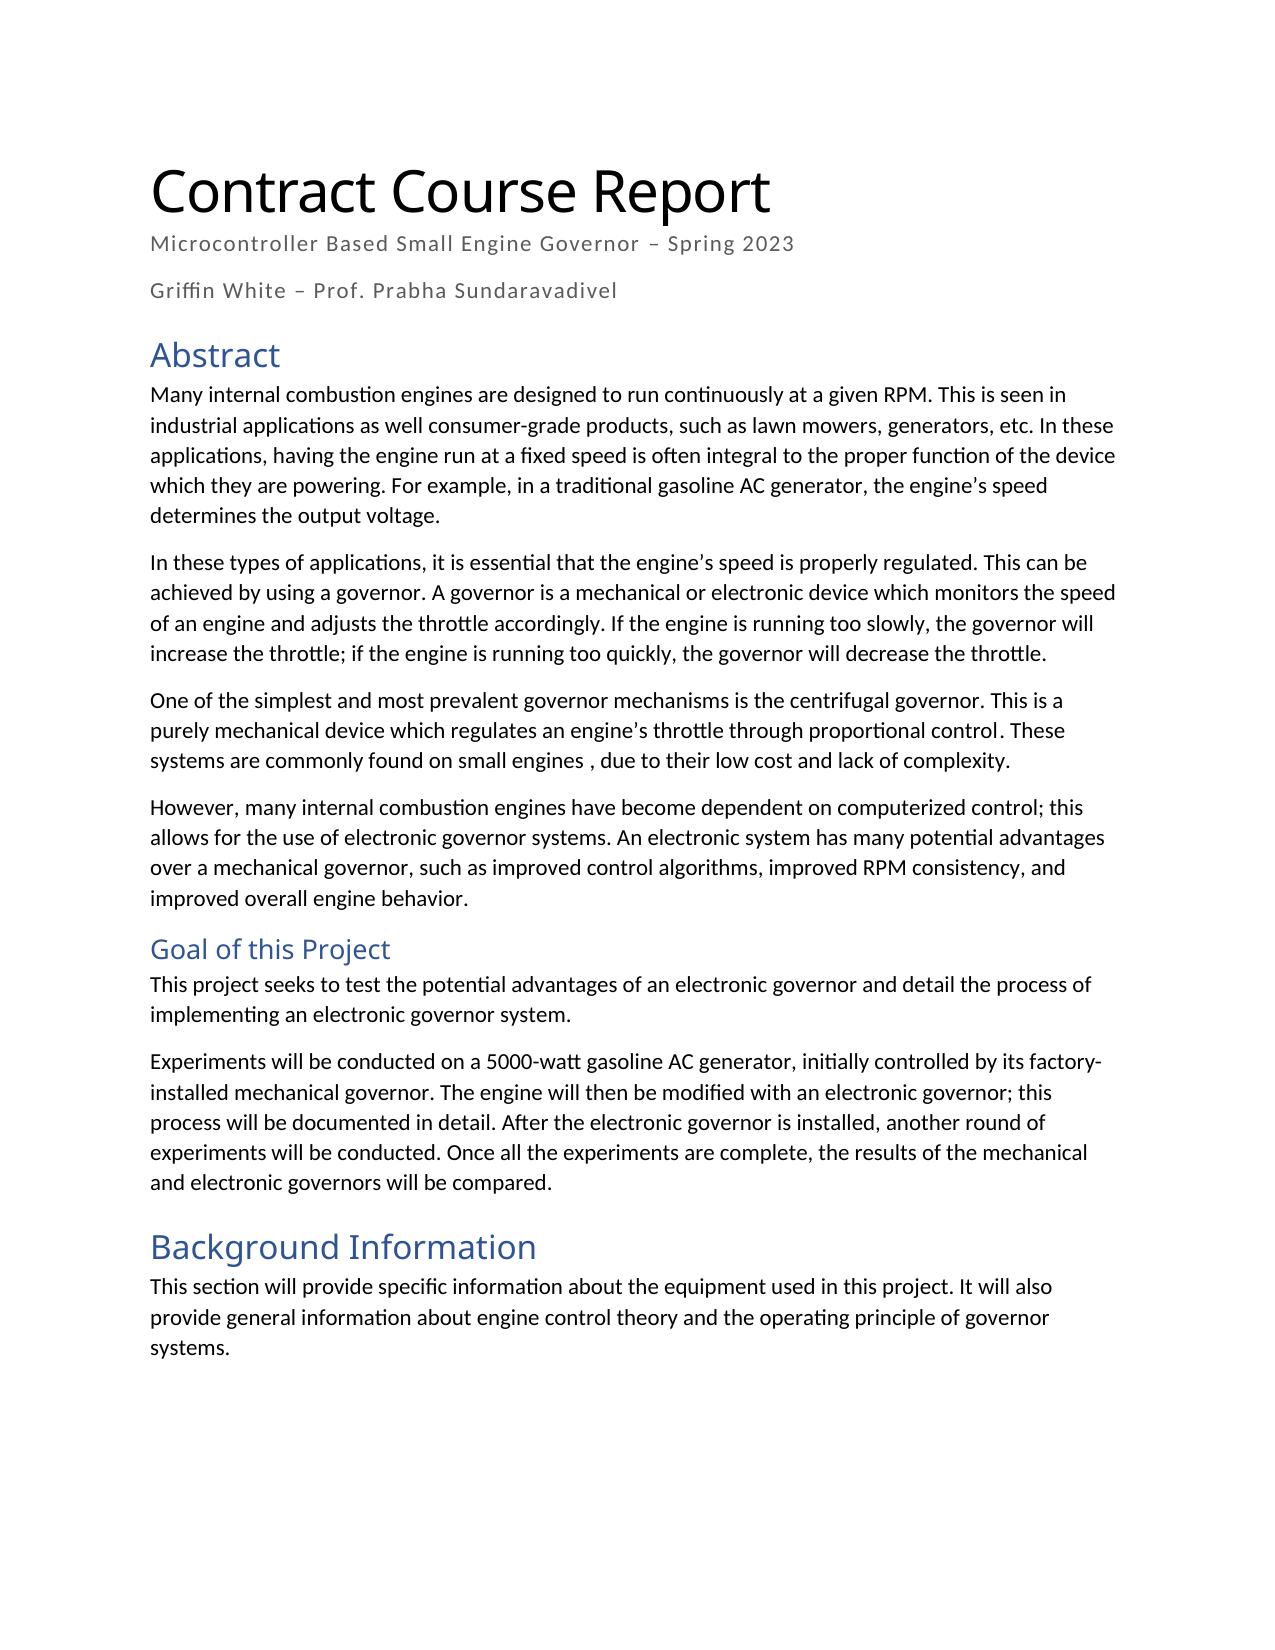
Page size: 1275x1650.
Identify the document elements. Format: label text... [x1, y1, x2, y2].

title Contract Course Report [150, 150, 1125, 229]
subtitle Goal of this Project [150, 931, 1125, 967]
subtitle Abstract [150, 332, 1125, 377]
text In these types of applications, it is essential that the engine’s speed is properly regulated. This can be achieved by using a governor. A governor is a mechanical or electronic device which monitors the speed of an engine and adjusts the throttle accordingly. If the engine is running too slowly, the governor will increase the throttle; if the engine is running too quickly, the governor will decrease the throttle. [150, 548, 1125, 667]
text This project seeks to test the potential advantages of an electronic governor and detail the process of implementing an electronic governor system. [150, 970, 1125, 1028]
text One of the simplest and most prevalent governor mechanisms is the centrifugal governor. This is a purely mechanical device which regulates an engine’s throttle through proportional control. These systems are commonly found on small engines , due to their low cost and lack of complexity. [150, 686, 1125, 774]
text This section will provide specific information about the equipment used in this project. It will also provide general information about engine control theory and the operating principle of governor systems. [150, 1272, 1125, 1361]
text Many internal combustion engines are designed to run continuously at a given RPM. This is seen in industrial applications as well consumer-grade products, such as lawn mowers, generators, etc. In these applications, having the engine run at a fixed speed is often integral to the proper function of the device which they are powering. For example, in a traditional gasoline AC generator, the engine’s speed determines the output voltage. [150, 381, 1125, 529]
subtitle Griffin White – Prof. Prabha Sundaravadivel [150, 276, 1125, 304]
subtitle Background Information [150, 1223, 1125, 1269]
text However, many internal combustion engines have become dependent on computerized control; this allows for the use of electronic governor systems. An electronic system has many potential advantages over a mechanical governor, such as improved control algorithms, improved RPM consistency, and improved overall engine behavior. [150, 793, 1125, 912]
text Experiments will be conducted on a 5000-watt gasoline AC generator, initially controlled by its factory-installed mechanical governor. The engine will then be modified with an electronic governor; this process will be documented in detail. After the electronic governor is installed, another round of experiments will be conducted. Once all the experiments are complete, the results of the mechanical and electronic governors will be compared. [150, 1047, 1125, 1196]
subtitle Microcontroller Based Small Engine Governor – Spring 2023 [150, 229, 1125, 257]
